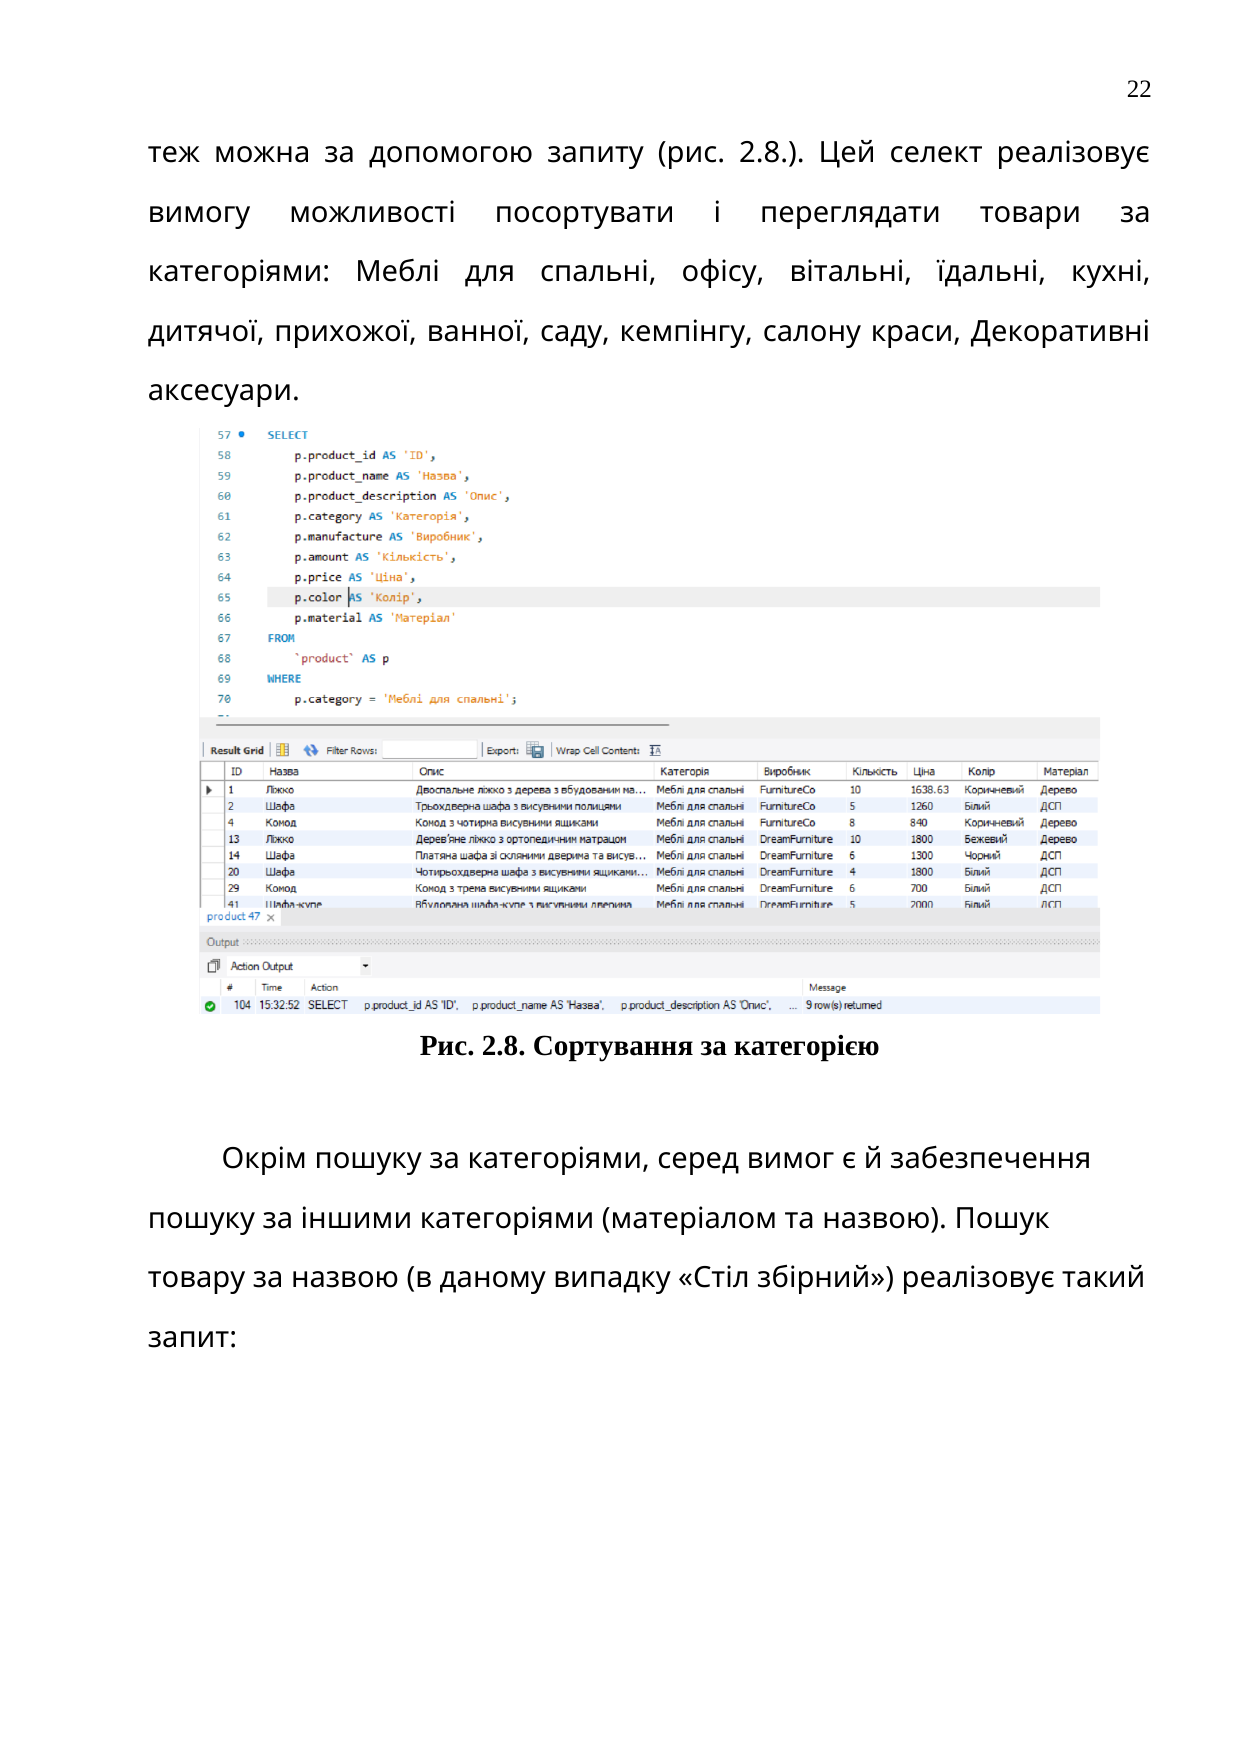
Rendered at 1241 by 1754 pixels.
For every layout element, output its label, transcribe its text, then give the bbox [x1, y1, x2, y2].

picture [199, 428, 1101, 1014]
text Рис. 2.8. Сортування за категорією [148, 1028, 1152, 1062]
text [148, 131, 1152, 409]
text Окрім пошуку за категоріями, серед вимог є й забезпечення пошуку за іншими категоріями (матеріалом та назвою). Пошук товару за назвою (в даному випадку «Стіл збірний») реалізовує такий запит: [148, 1138, 1152, 1356]
